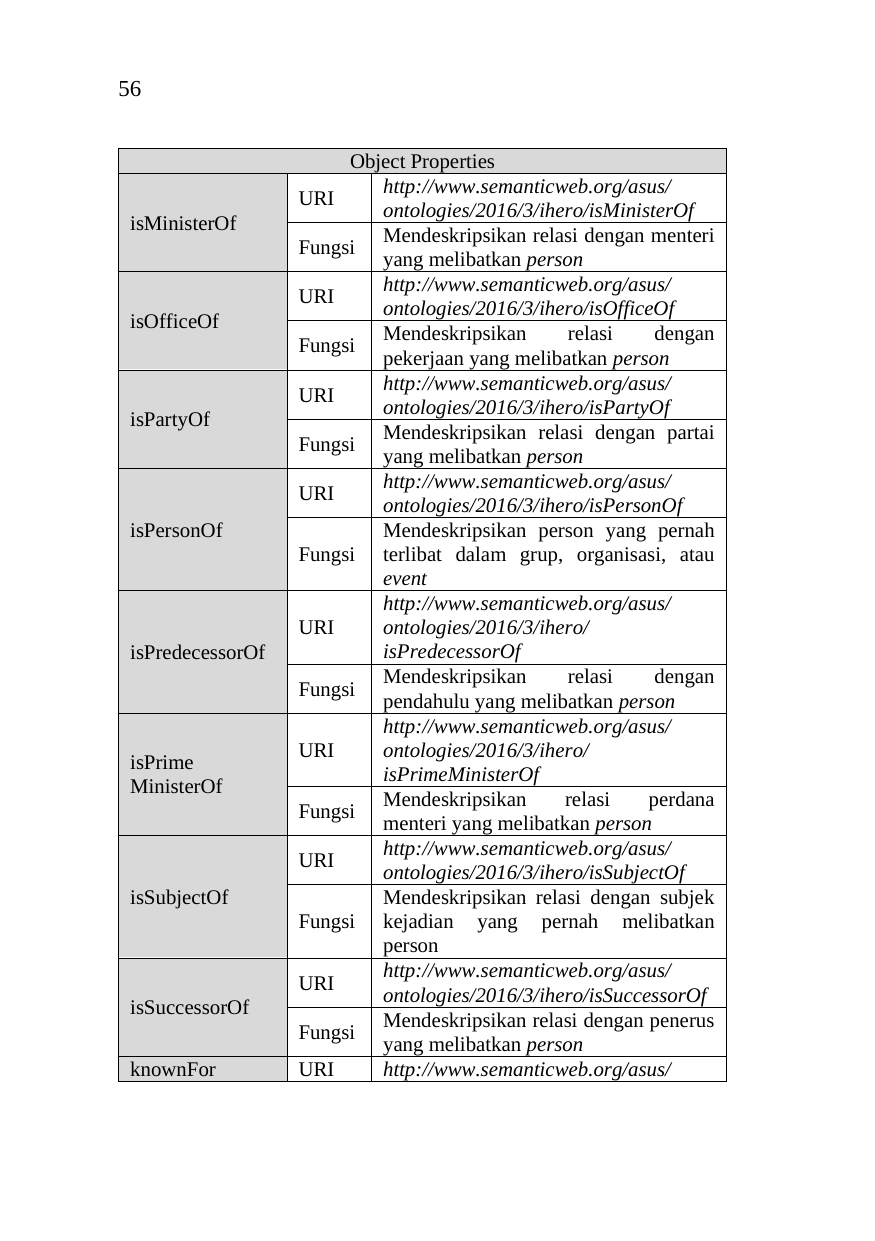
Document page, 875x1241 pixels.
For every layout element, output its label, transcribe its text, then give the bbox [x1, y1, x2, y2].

table_cell Fungsi [288, 1008, 371, 1056]
table_cell URI [288, 469, 371, 517]
table_cell isPersonOf [119, 469, 287, 590]
table_cell Mendeskripsikan person yang pernah terlibat dalam grup, organisasi, atau event [372, 518, 726, 590]
table_cell Fungsi [288, 885, 371, 957]
table_header Object Properties [119, 149, 726, 173]
table_cell isPartyOf [119, 371, 287, 468]
table_cell Mendeskripsikan relasi dengan penerus yang melibatkan person [372, 1008, 726, 1056]
table_cell Fungsi [288, 321, 371, 369]
table_cell http://www.semanticweb.org/asus/ ontologies/2016/3/ihero/isMinisterOf [372, 174, 726, 222]
table_cell URI [288, 591, 371, 663]
table_cell Fungsi [288, 787, 371, 835]
table_cell URI [288, 836, 371, 884]
table_cell http://www.semanticweb.org/asus/ ontologies/2016/3/ihero/ isPrimeMinisterOf [372, 714, 726, 786]
table_cell URI [288, 371, 371, 419]
table_cell http://www.semanticweb.org/asus/ ontologies/2016/3/ihero/isPartyOf [372, 371, 726, 419]
table_cell isMinisterOf [119, 174, 287, 271]
table_cell http://www.semanticweb.org/asus/ ontologies/2016/3/ihero/isSuccessorOf [372, 959, 726, 1007]
table_cell isSuccessorOf [119, 959, 287, 1056]
table_cell Fungsi [288, 223, 371, 271]
table_cell Mendeskripsikan relasi dengan pendahulu yang melibatkan person [372, 665, 726, 713]
table_cell isSubjectOf [119, 836, 287, 957]
table_cell http://www.semanticweb.org/asus/ ontologies/2016/3/ihero/isPersonOf [372, 469, 726, 517]
table_cell http://www.semanticweb.org/asus/ ontologies/2016/3/ihero/isOfficeOf [372, 272, 726, 320]
table_cell Mendeskripsikan relasi dengan pekerjaan yang melibatkan person [372, 321, 726, 369]
table_cell URI [288, 174, 371, 222]
table_cell URI [288, 714, 371, 786]
table_cell http://www.semanticweb.org/asus/ ontologies/2016/3/ihero/knownFor [372, 1057, 726, 1081]
table_cell Fungsi [288, 420, 371, 468]
table_cell Mendeskripsikan relasi dengan menteri yang melibatkan person [372, 223, 726, 271]
table_cell isPredecessorOf [119, 591, 287, 713]
table_cell knownFor [119, 1057, 287, 1081]
table_cell http://www.semanticweb.org/asus/ ontologies/2016/3/ihero/isSubjectOf [372, 836, 726, 884]
table_cell Mendeskripsikan relasi dengan subjek kejadian yang pernah melibatkan person [372, 885, 726, 957]
table_cell isOfficeOf [119, 272, 287, 369]
table_cell isPrime MinisterOf [119, 714, 287, 835]
table_cell URI [288, 959, 371, 1007]
table_cell URI [288, 1057, 371, 1081]
table_cell Fungsi [288, 665, 371, 713]
table_cell Fungsi [288, 518, 371, 590]
table_cell Mendeskripsikan relasi perdana menteri yang melibatkan person [372, 787, 726, 835]
table_cell URI [288, 272, 371, 320]
table_cell Mendeskripsikan relasi dengan partai yang melibatkan person [372, 420, 726, 468]
table_cell http://www.semanticweb.org/asus/ ontologies/2016/3/ihero/ isPredecessorOf [372, 591, 726, 663]
